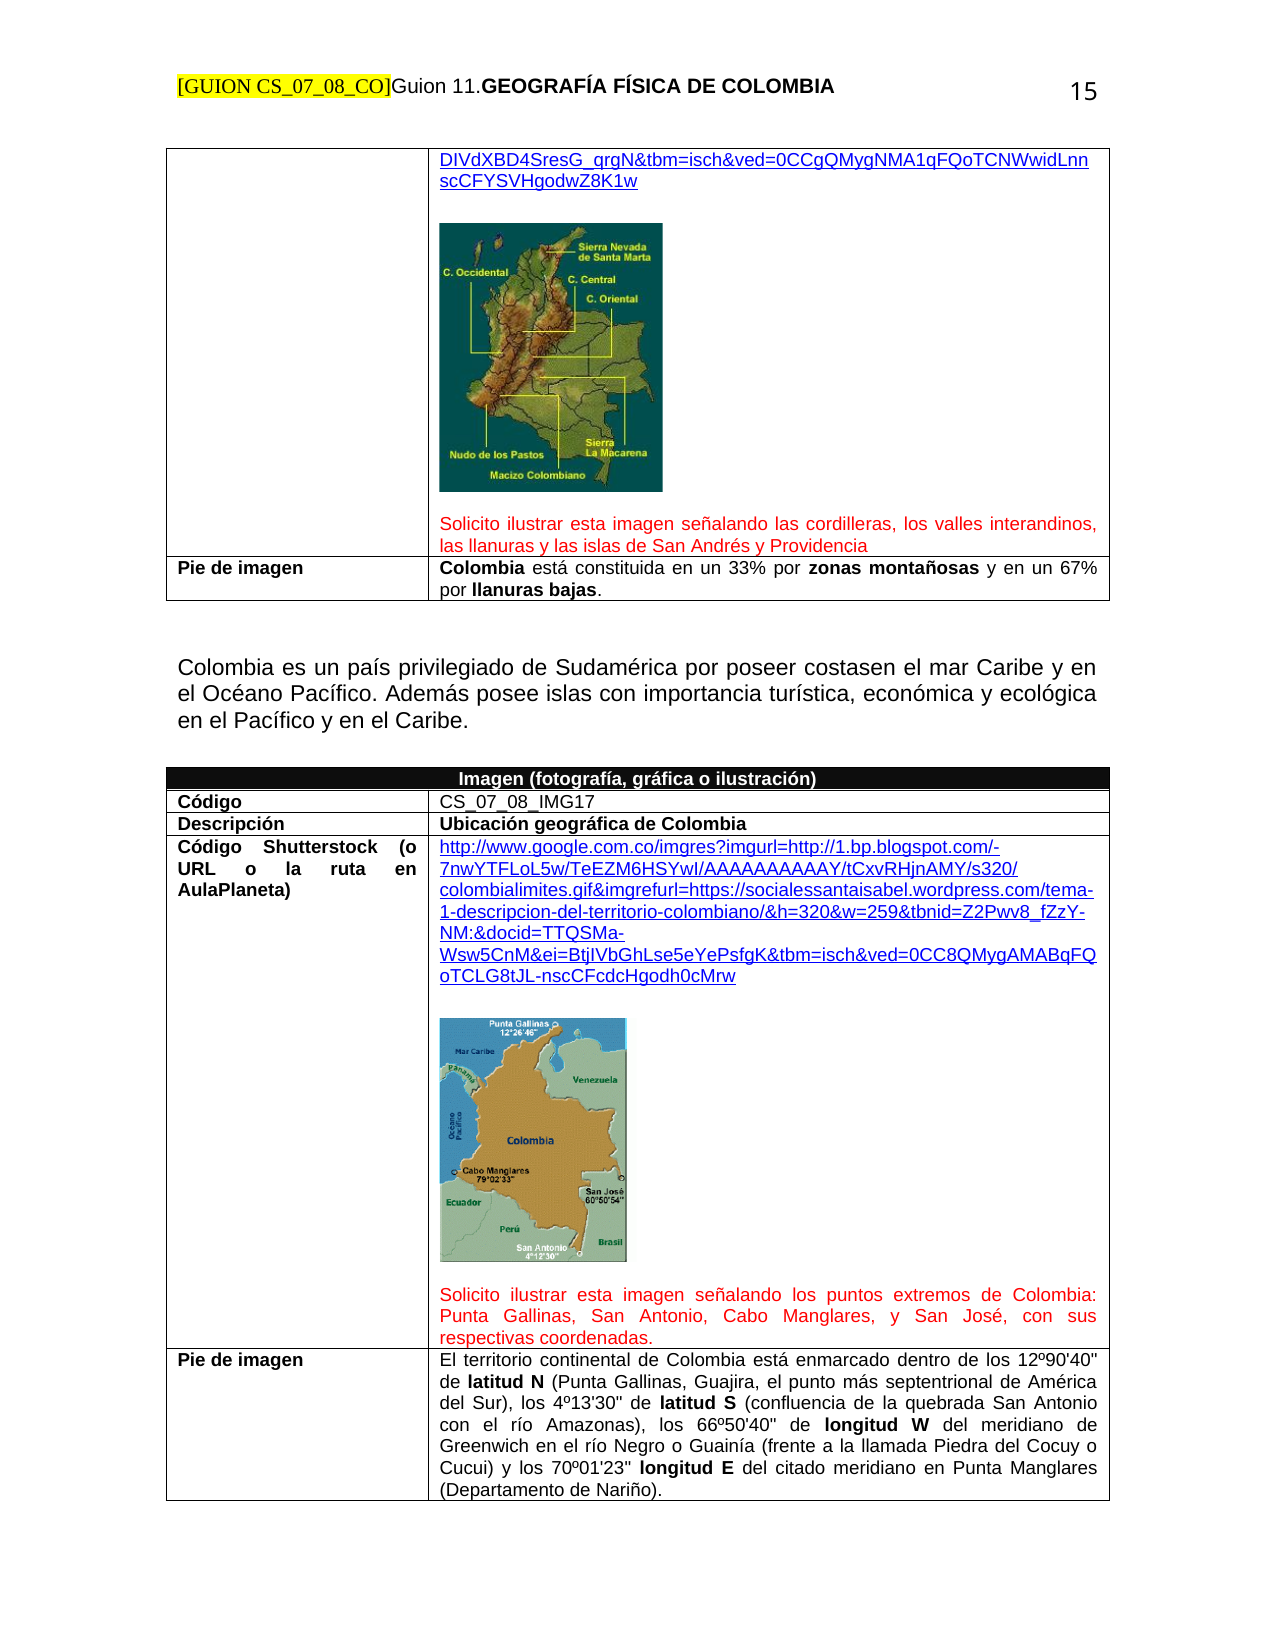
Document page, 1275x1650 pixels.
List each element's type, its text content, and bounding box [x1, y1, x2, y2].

table_cell Pie de imagen [167, 1349, 428, 1500]
table_cell http://www.google.com.co/imgres?imgurl=http://1.bp.blogspot.com/-7nwYTFLoL5w/TeEZM6HSYwI/AAAAAAAAAAY/tCxvRHjnAMY/s320/colombialimites.gif&imgrefurl=https://socialessantaisabel.wordpress.com/tema-1-descripcion-del-territorio-colombiano/&h=320&w=259&tbnid=Z2Pwv8_fZzY-NM:&docid=TTQSMa-Wsw5CnM&ei=BtjIVbGhLse5eYePsfgK&tbm=isch&ved=0CC8QMygAMABqFQoTCLG8tJL-nscCFcdcHgodh0cMrw Solicito ilustrar esta imagen señalando los puntos extremos de Colombia: Punta Gallinas, San Antonio, Cabo Manglares, y San José, con sus respectivas coordenadas. [429, 836, 1109, 1348]
table_cell Ubicación geográfica de Colombia [429, 813, 1109, 835]
table_header Imagen (fotografía, gráfica o ilustración) [167, 768, 1109, 789]
table_cell Código [167, 791, 428, 812]
table_cell Colombia está constituida en un 33% por zonas montañosas y en un 67% por llanuras bajas. [429, 557, 1109, 600]
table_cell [167, 149, 428, 556]
table_cell El territorio continental de Colombia está enmarcado dentro de los 12º90'40" de latitud N (Punta Gallinas, Guajira, el punto más septentrional de América del Sur), los 4º13'30" de latitud S (confluencia de la quebrada San Antonio con el río Amazonas), los 66º50'40" de longitud W del meridiano de Greenwich en el río Negro o Guainía (frente a la llamada Piedra del Cocuy o Cucui) y los 70º01'23" longitud E del citado meridiano en Punta Manglares (Departamento de Nariño). [429, 1349, 1109, 1500]
picture [439, 1018, 637, 1262]
text Colombia es un país privilegiado de Sudamérica por poseer costasen el mar Caribe y en el Océano Pacífico. Además posee islas con importancia turística, económica y ecológica en el Pacífico y en el Caribe. [177, 654, 1098, 733]
table_cell Descripción [167, 813, 428, 835]
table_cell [429, 149, 1109, 556]
picture [439, 223, 663, 492]
table_cell Código Shutterstock (o URL o la ruta en AulaPlaneta) [167, 836, 428, 1348]
table_cell Pie de imagen [167, 557, 428, 600]
table_cell CS_07_08_IMG17 [429, 791, 1109, 812]
